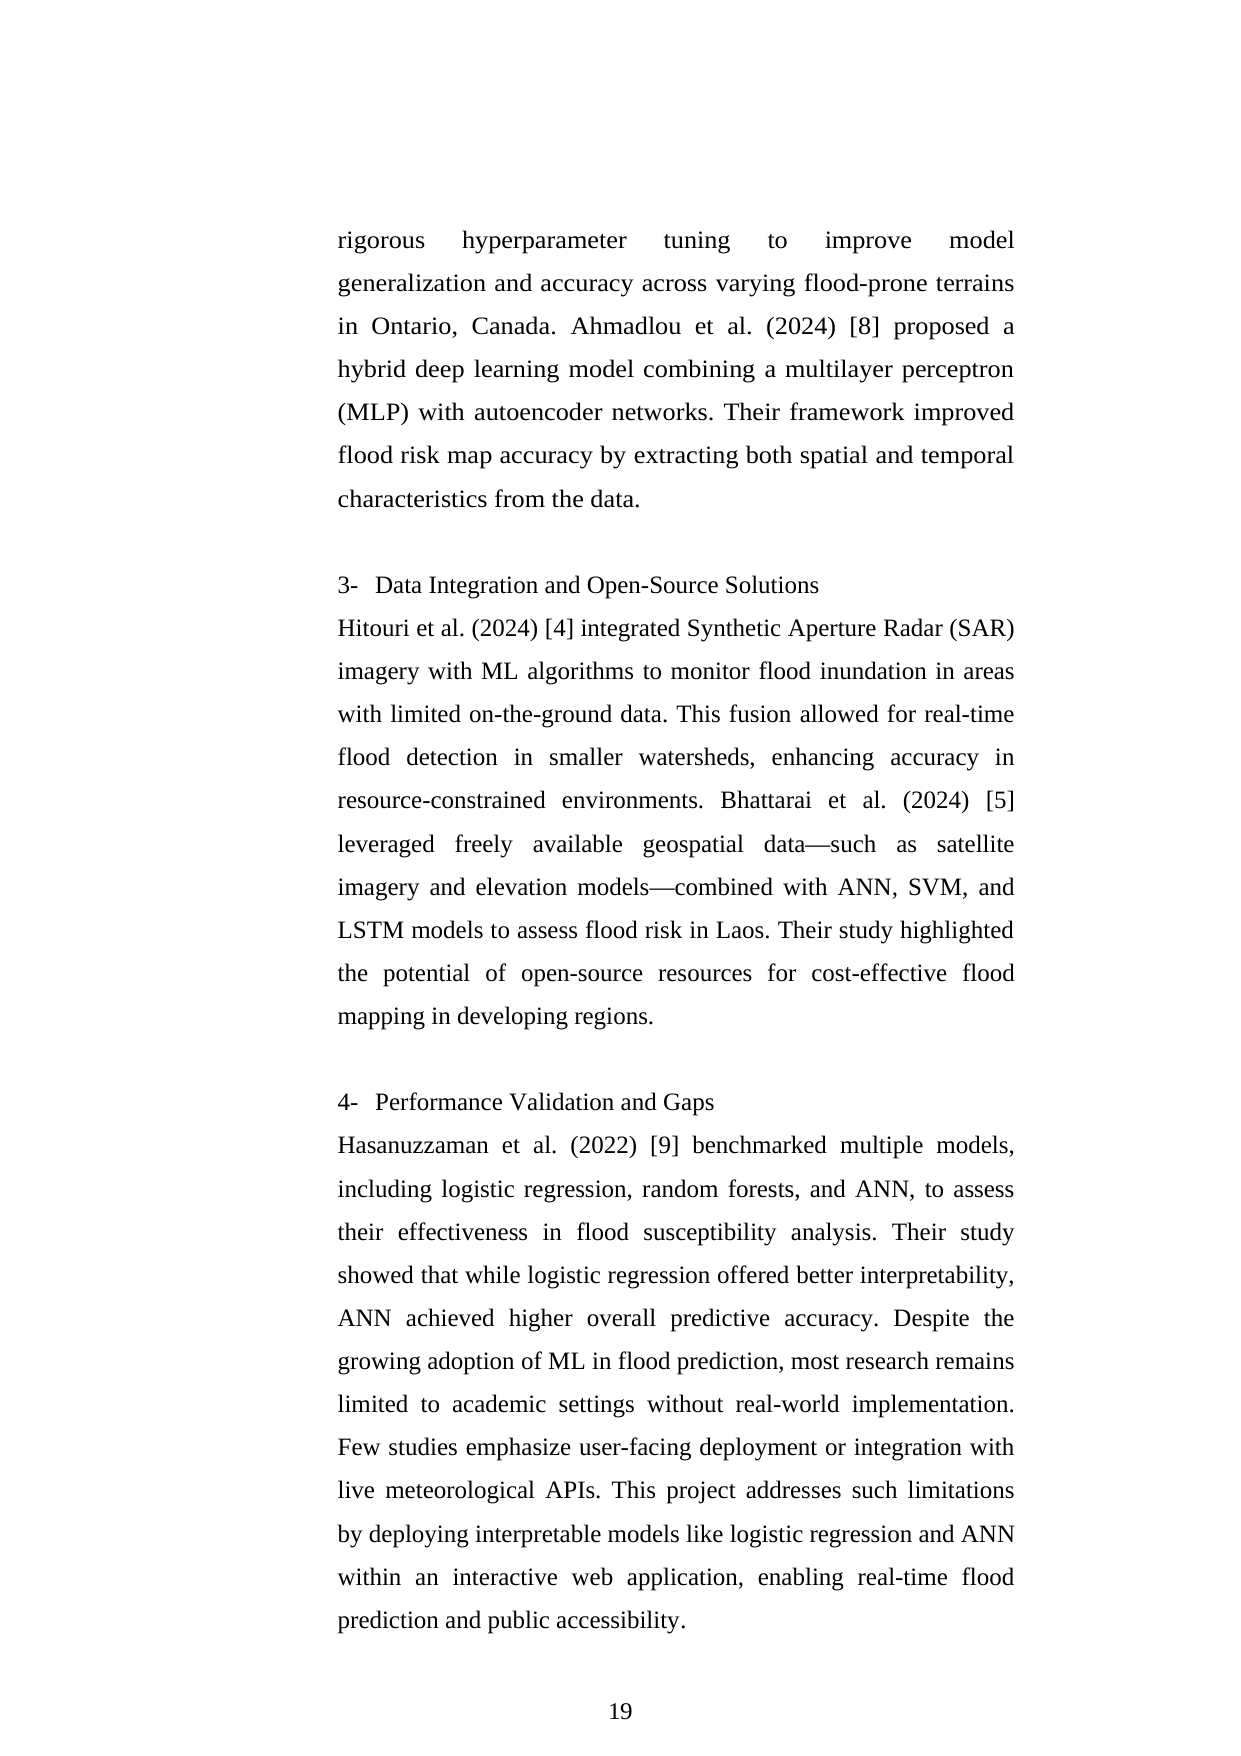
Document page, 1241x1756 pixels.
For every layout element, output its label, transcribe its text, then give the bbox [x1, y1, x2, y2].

list Hitouri et al. (2024) [4] integrated Synthetic Aperture Radar (SAR) imagery with ML algorithms to monitor flood inundation in areas with limited on-the-ground data. This fusion allowed for real-time flood detection in smaller watersheds, enhancing accuracy in resource-constrained environments. Bhattarai et al. (2024) [5] leveraged freely available geospatial data—such as satellite imagery and elevation models—combined with ANN, SVM, and LSTM models to assess flood risk in Laos. Their study highlighted the potential of open-source resources for cost-effective flood mapping in developing regions. [337, 613, 1015, 1030]
list Data Integration and Open-Source Solutions [337, 570, 1015, 599]
list Hasanuzzaman et al. (2022) [9] benchmarked multiple models, including logistic regression, random forests, and ANN, to assess their effectiveness in flood susceptibility analysis. Their study showed that while logistic regression offered better interpretability, ANN achieved higher overall predictive accuracy. Despite the growing adoption of ML in flood prediction, most research remains limited to academic settings without real-world implementation. Few studies emphasize user-facing deployment or integration with live meteorological APIs. This project addresses such limitations by deploying interpretable models like logistic regression and ANN within an interactive web application, enabling real-time flood prediction and public accessibility. [337, 1131, 1015, 1634]
list Performance Validation and Gaps [337, 1087, 1015, 1116]
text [337, 225, 1015, 512]
